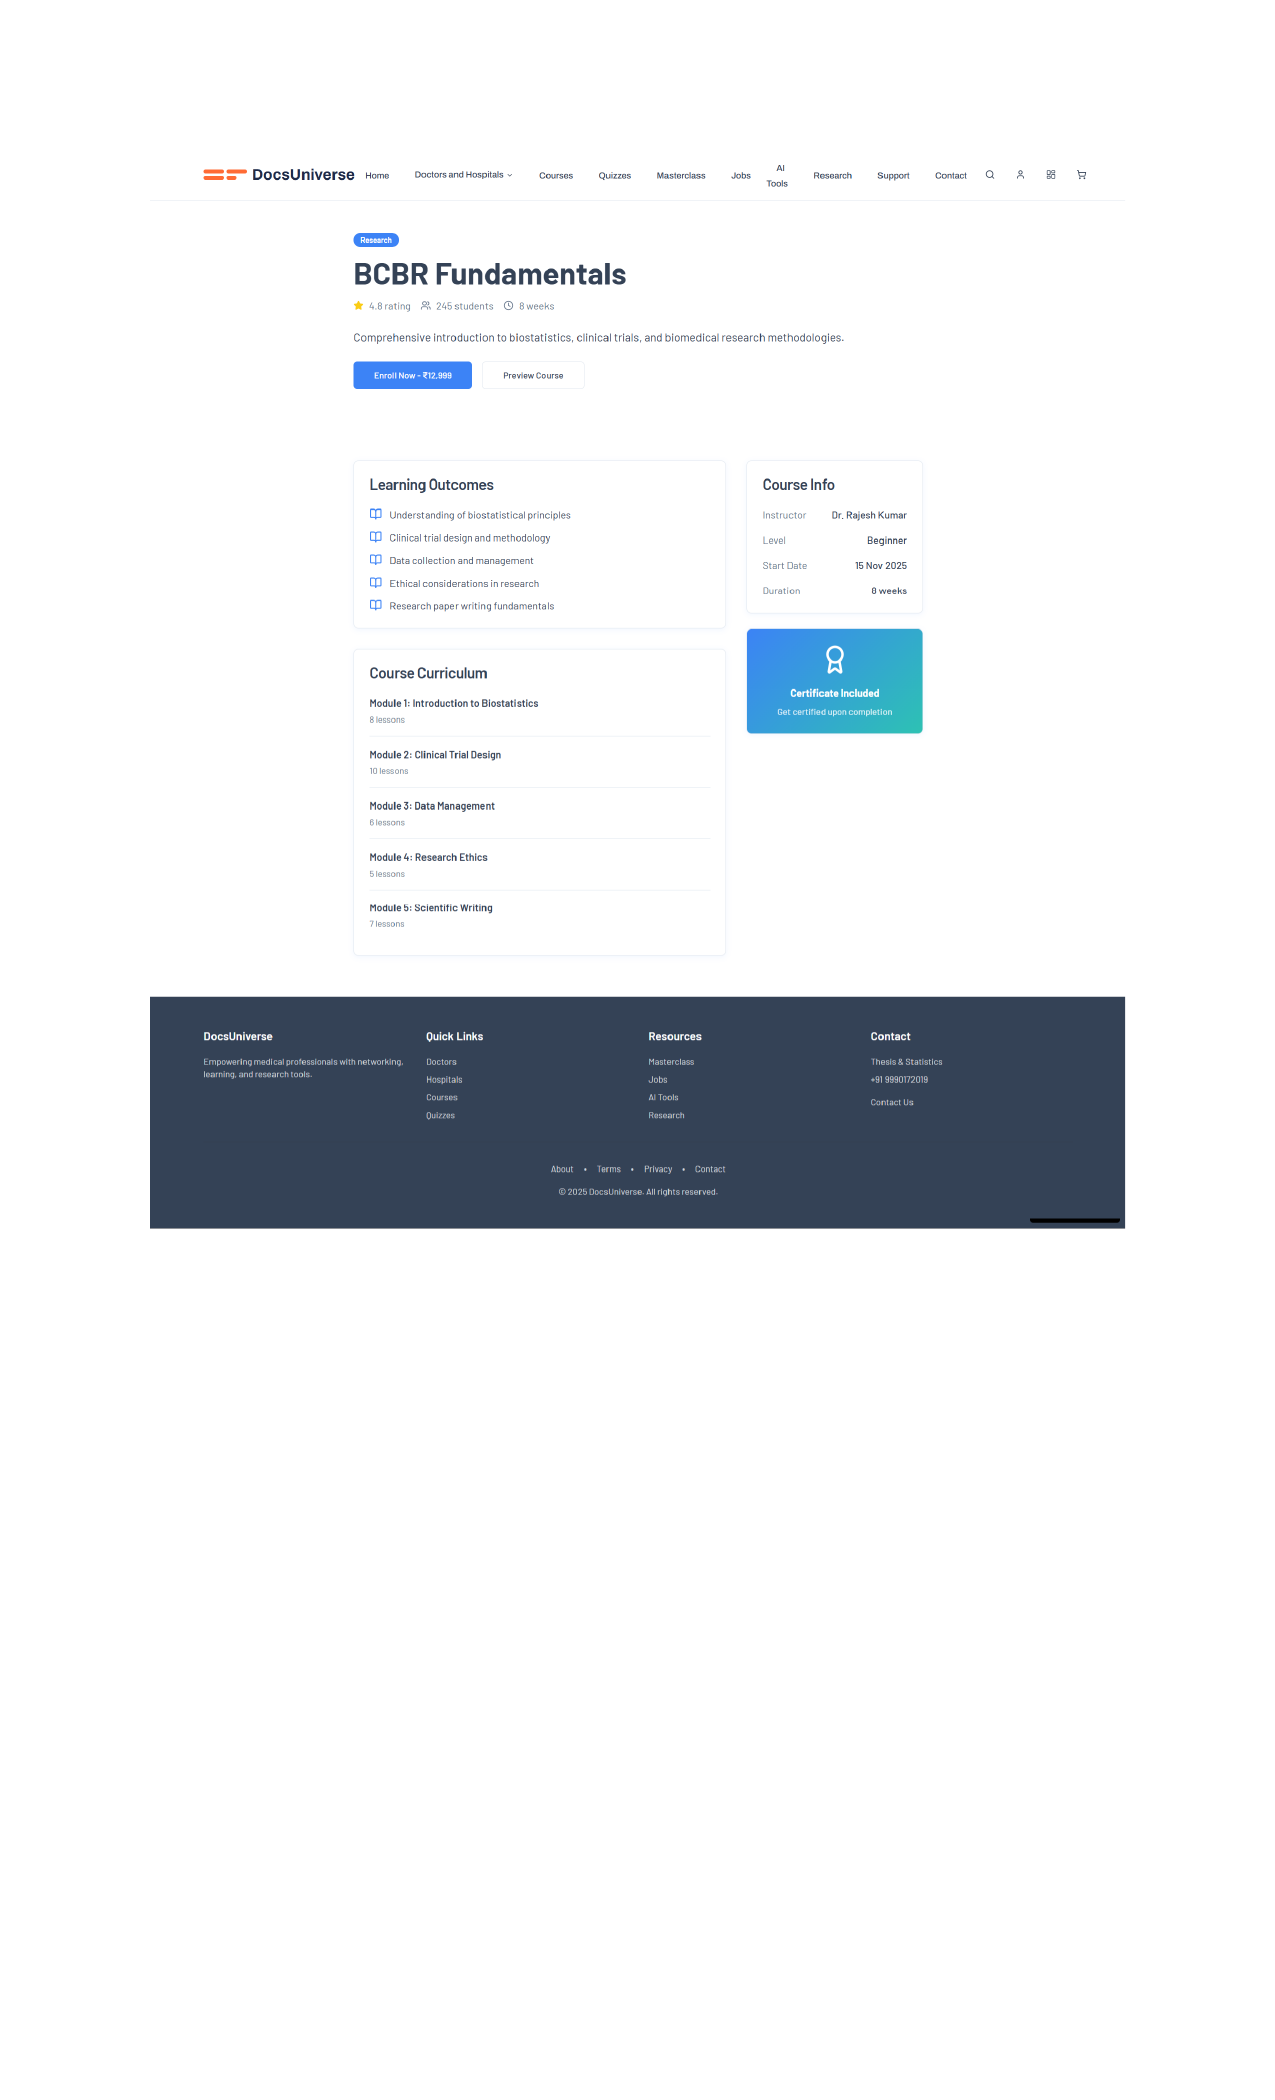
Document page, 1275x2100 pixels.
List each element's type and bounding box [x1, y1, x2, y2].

picture [150, 150, 1125, 1230]
